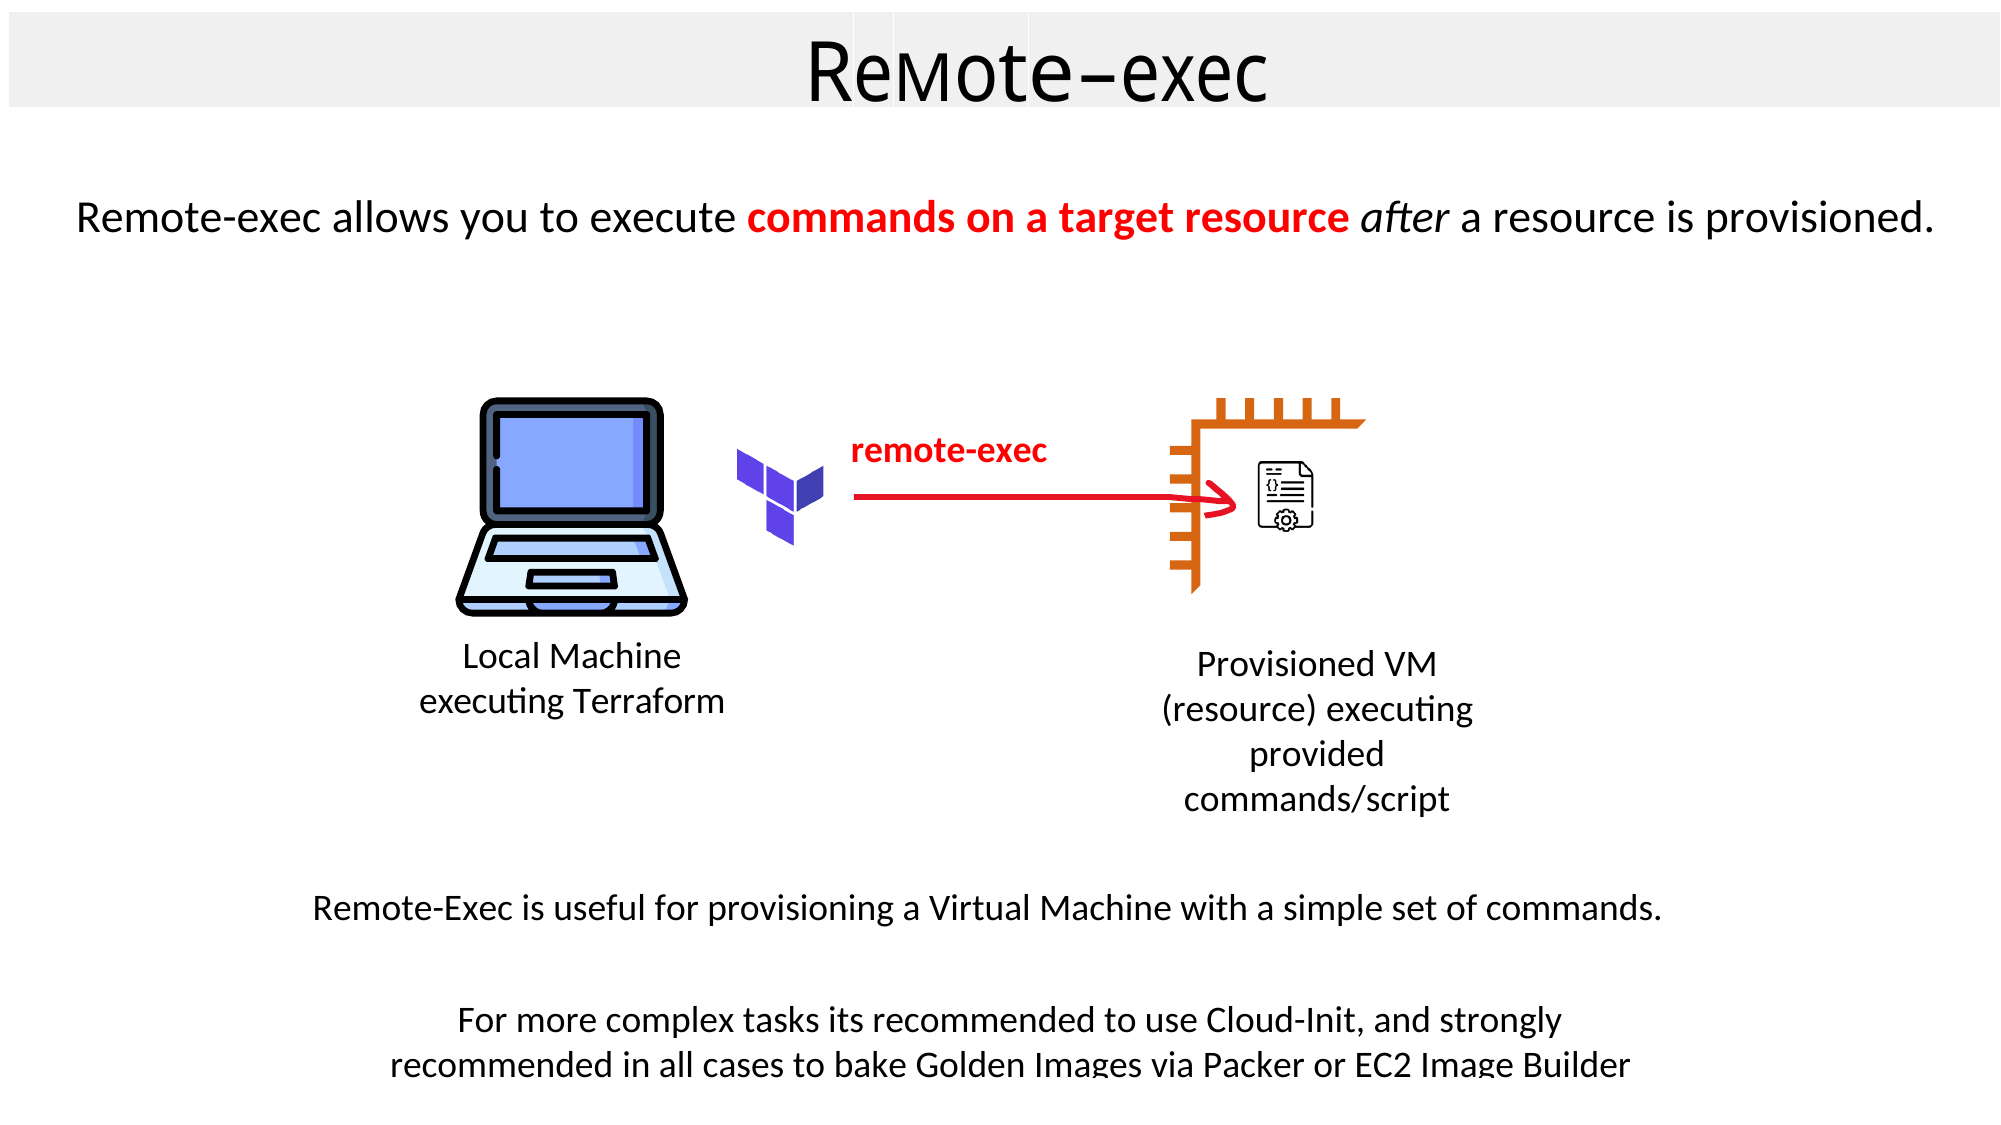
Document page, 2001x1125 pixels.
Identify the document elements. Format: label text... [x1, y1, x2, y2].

text Remote-exec allows you to execute commands on a target resource after a resource is provisioned. [76, 188, 2000, 244]
text Remote-Exec is useful for provisioning a Virtual Machine with a simple set of commands. [183, 884, 1792, 930]
picture [737, 448, 824, 546]
picture [1249, 461, 1321, 532]
picture [667, 603, 680, 609]
text Local Machine executing Terraform [419, 633, 726, 723]
text Provisioned VM (resource) executing provided commands/script [1115, 641, 1519, 821]
